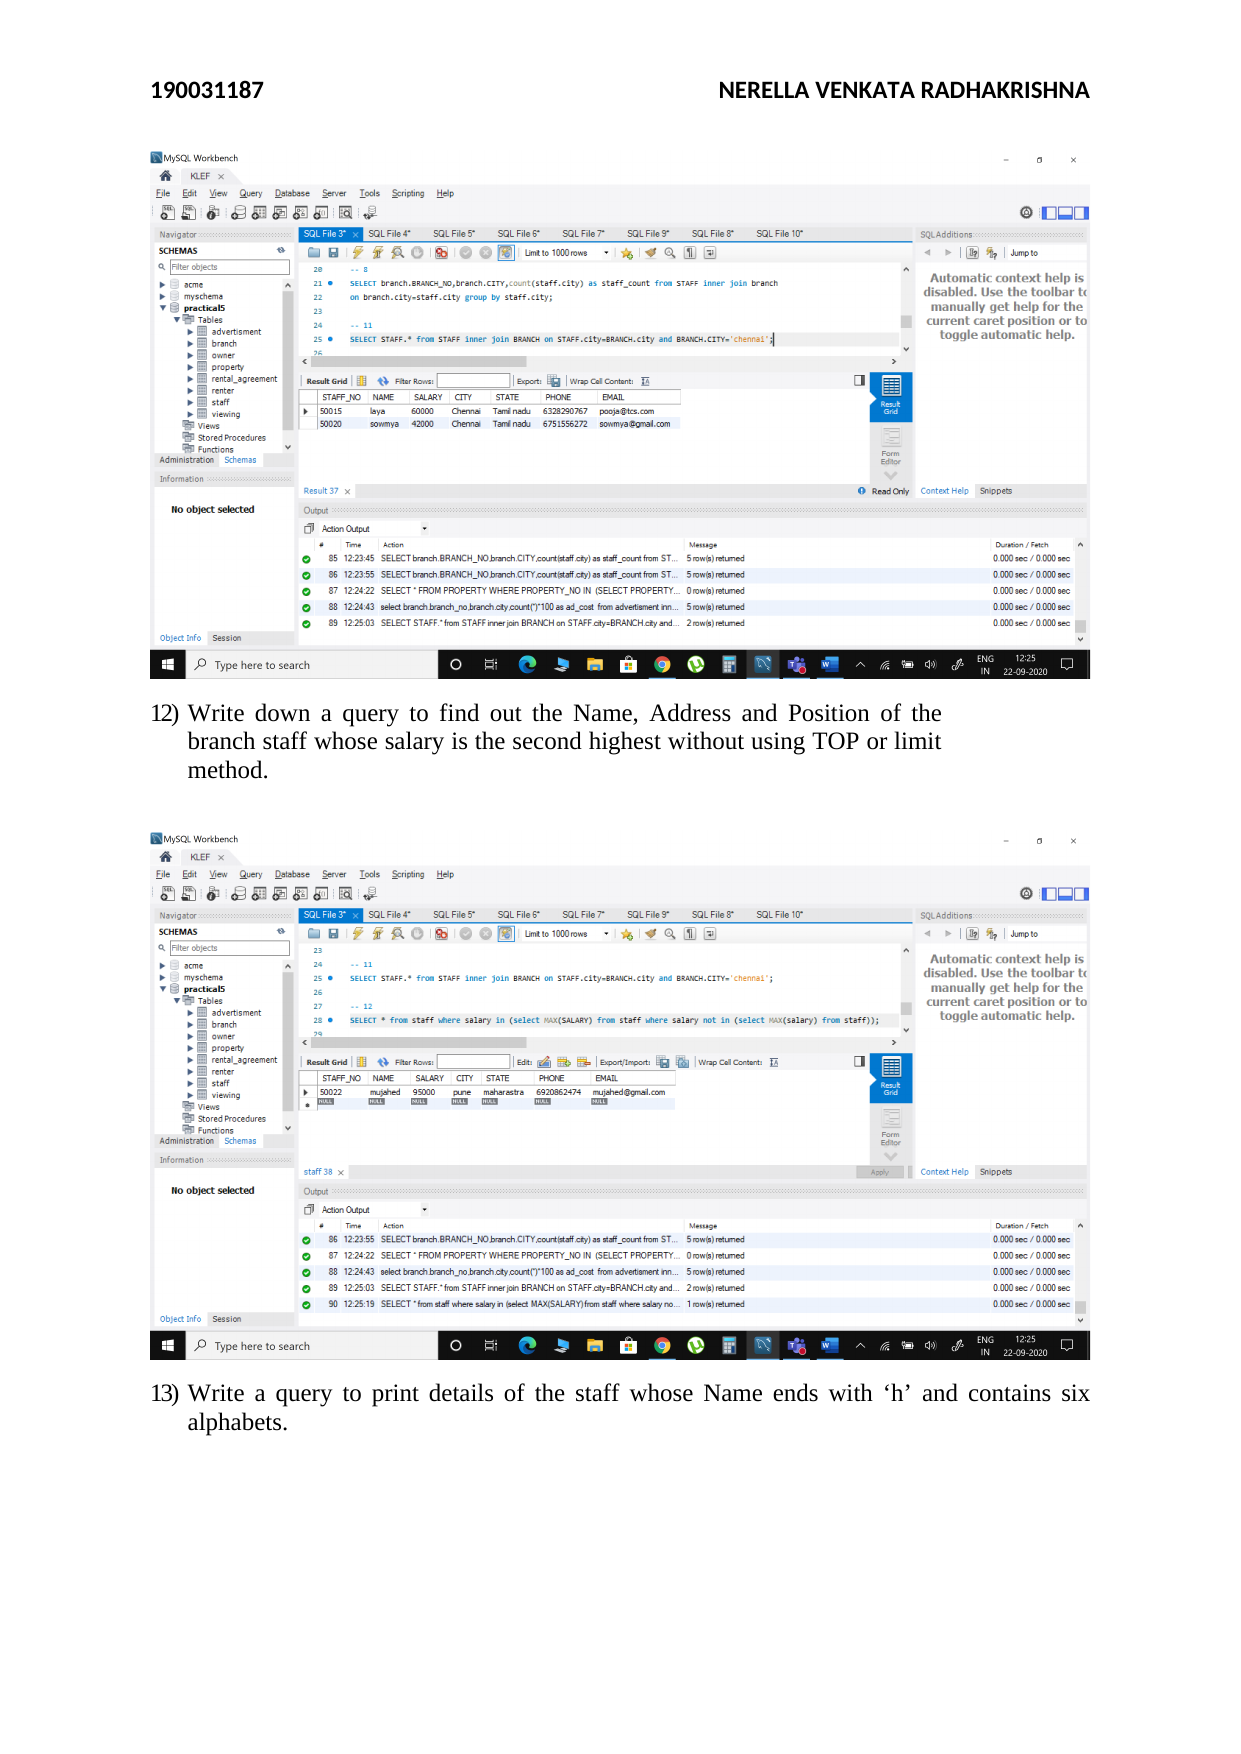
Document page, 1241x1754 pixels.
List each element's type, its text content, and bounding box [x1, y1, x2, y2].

picture [150, 830, 1091, 1360]
list Write a query to print details of the staff whose Name ends with ‘h’ and contains six alphabets. [150, 1378, 1090, 1436]
picture [150, 150, 1091, 679]
list Write down a query to find out the Name, Address and Position of the branch staff whose salary is the second highest without using TOP or limit method. [150, 698, 943, 784]
